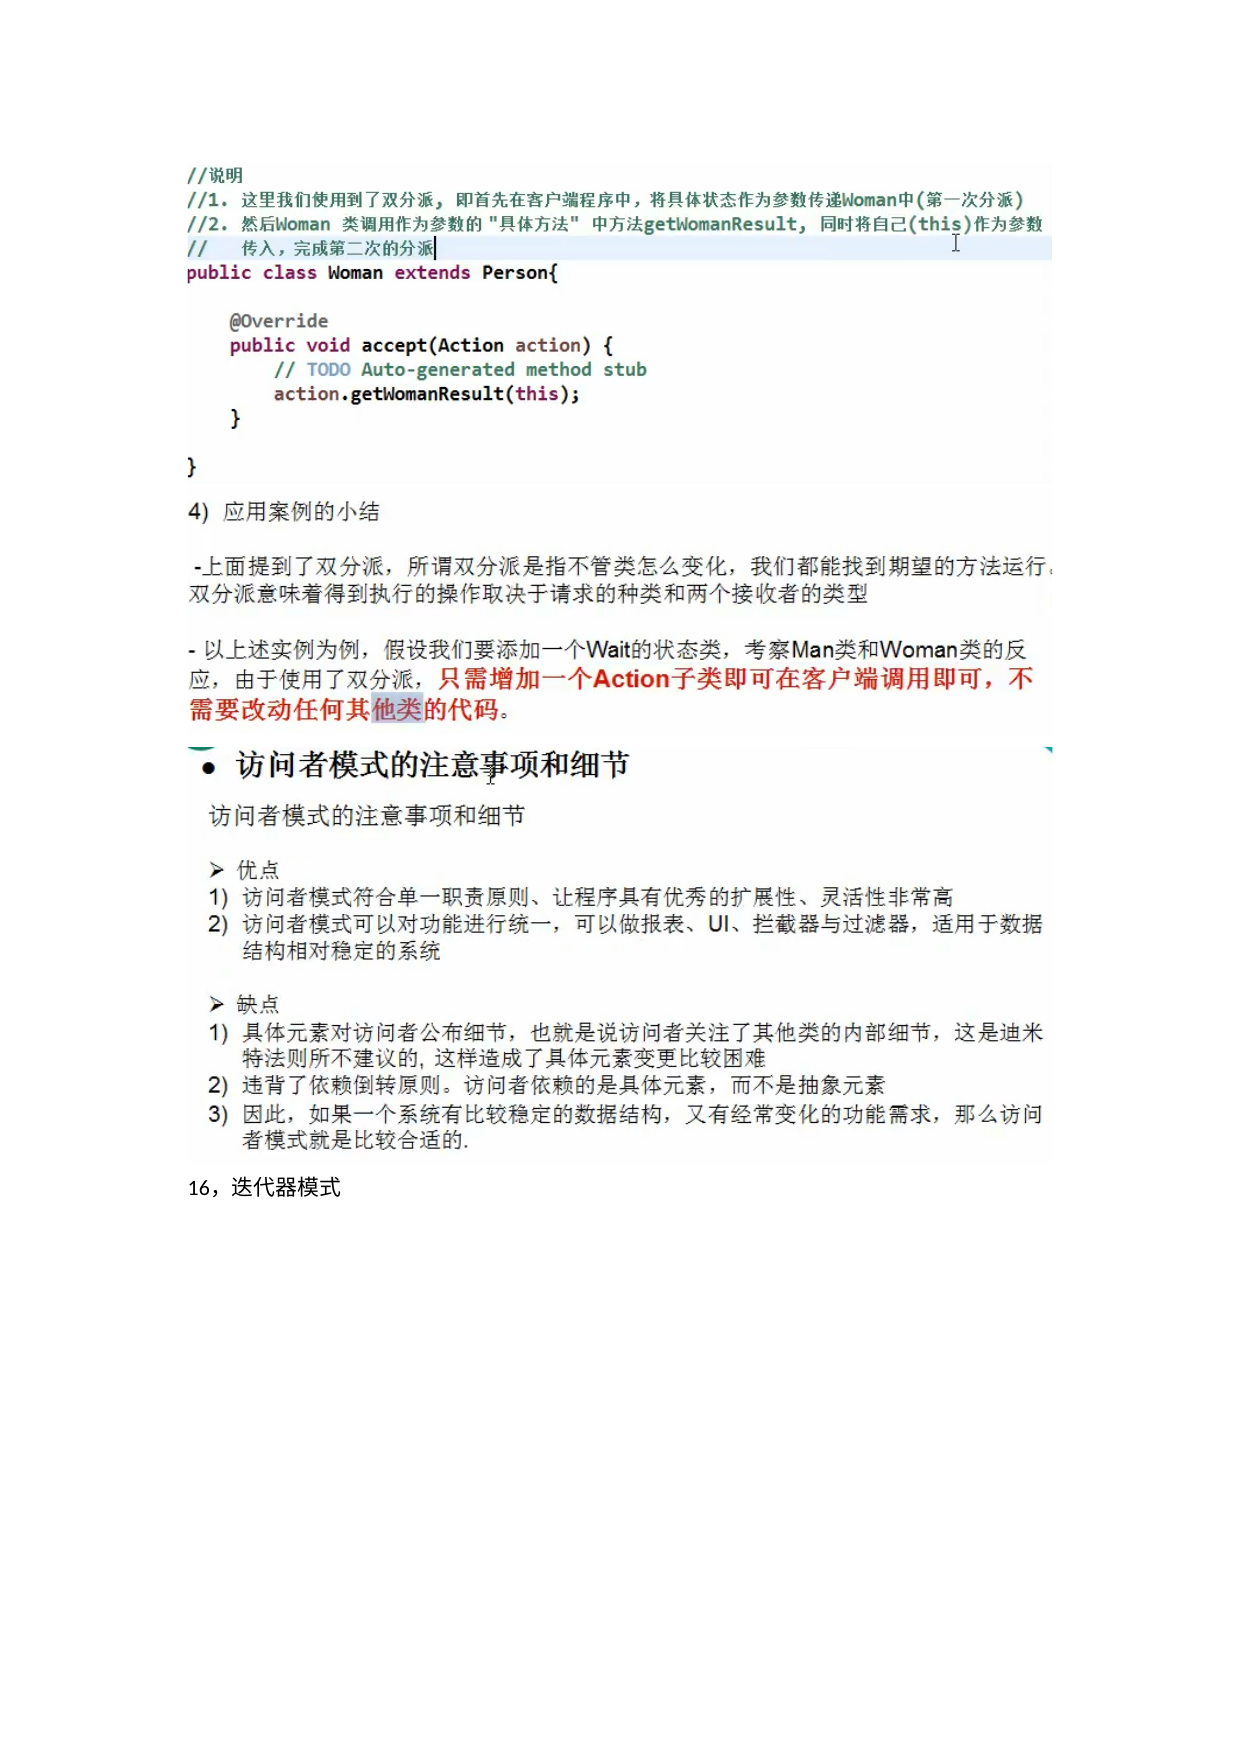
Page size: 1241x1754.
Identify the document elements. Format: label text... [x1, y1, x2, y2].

picture [187, 747, 1053, 1164]
list 迭代器模式 [187, 1169, 1053, 1202]
picture [187, 487, 1053, 735]
picture [187, 162, 1052, 484]
